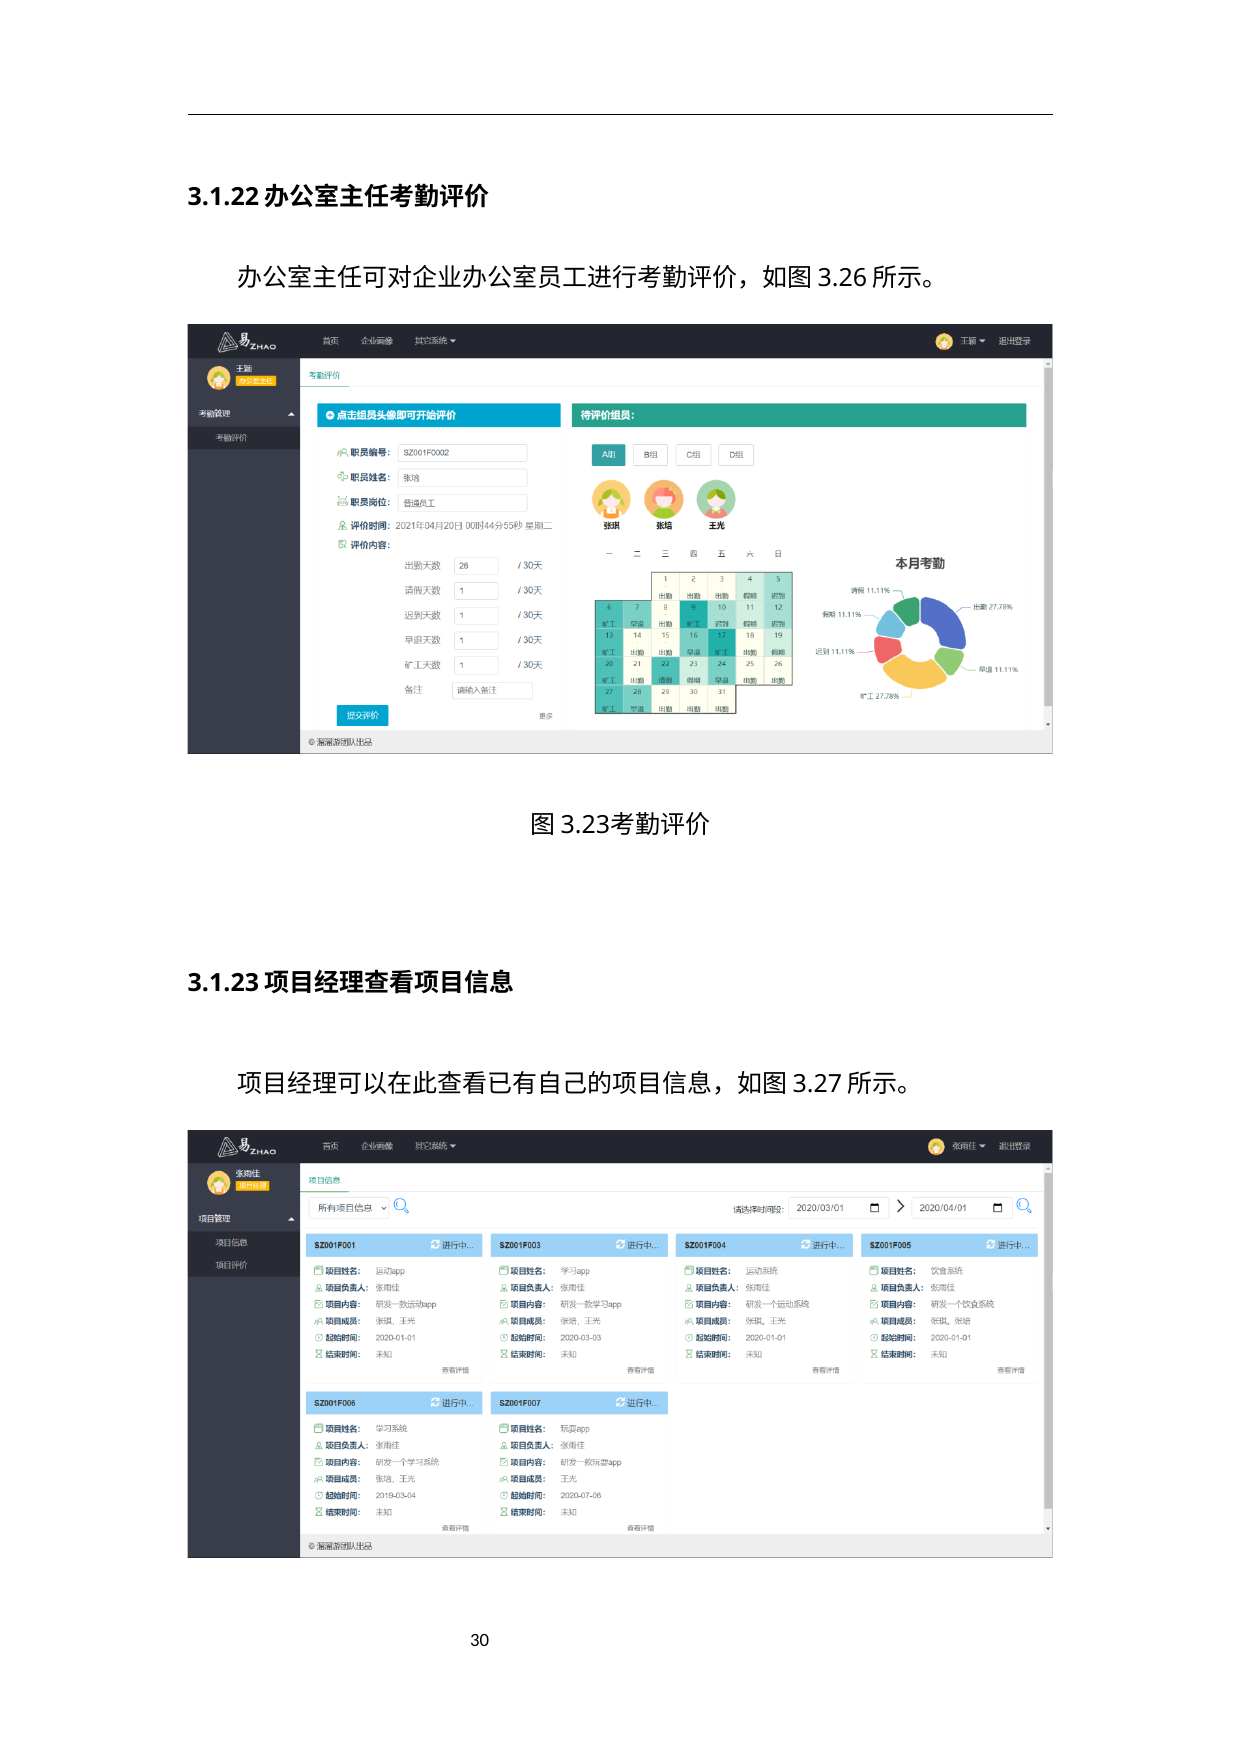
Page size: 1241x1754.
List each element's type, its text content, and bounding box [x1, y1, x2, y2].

text 办公室主任可对企业办公室员工进行考勤评价，如图3.26所示。 [187, 243, 1053, 308]
text 项目经理可以在此查看已有自己的项目信息，如图3.27所示。 [187, 1049, 1053, 1114]
picture [187, 324, 1053, 754]
picture [187, 1130, 1053, 1558]
subtitle 3.1.22办公室主任考勤评价 [187, 162, 1053, 227]
subtitle 3.1.23项目经理查看项目信息 [187, 948, 1053, 1013]
